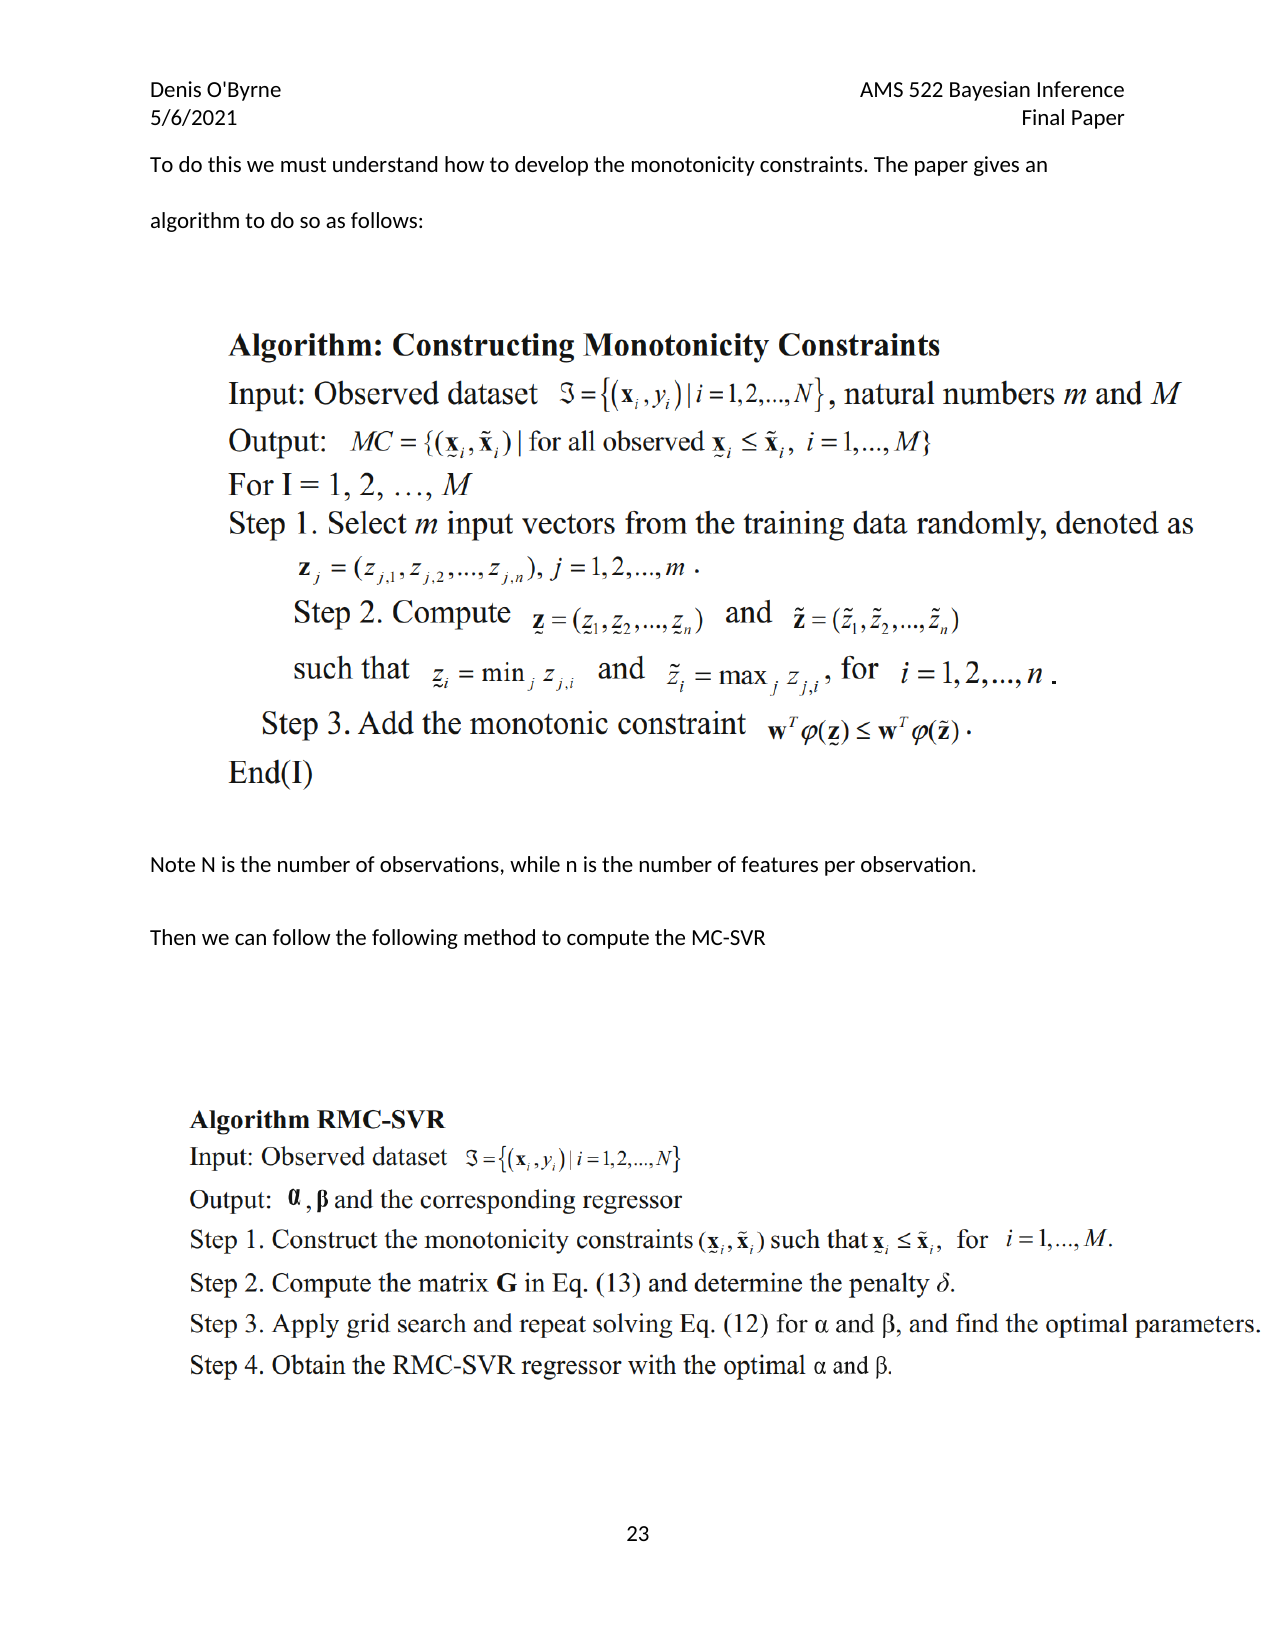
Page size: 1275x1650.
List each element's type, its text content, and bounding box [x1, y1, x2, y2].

text Then we can follow the following method to compute the MC-SVR [150, 923, 1125, 951]
text To do this we must understand how to develop the monotonicity constraints. The paper gives an algorithm to do so as follows: [150, 150, 1125, 234]
picture [150, 1068, 1262, 1461]
text Note N is the number of observations, while n is the number of features per observation. [150, 850, 1125, 878]
picture [150, 278, 1235, 806]
